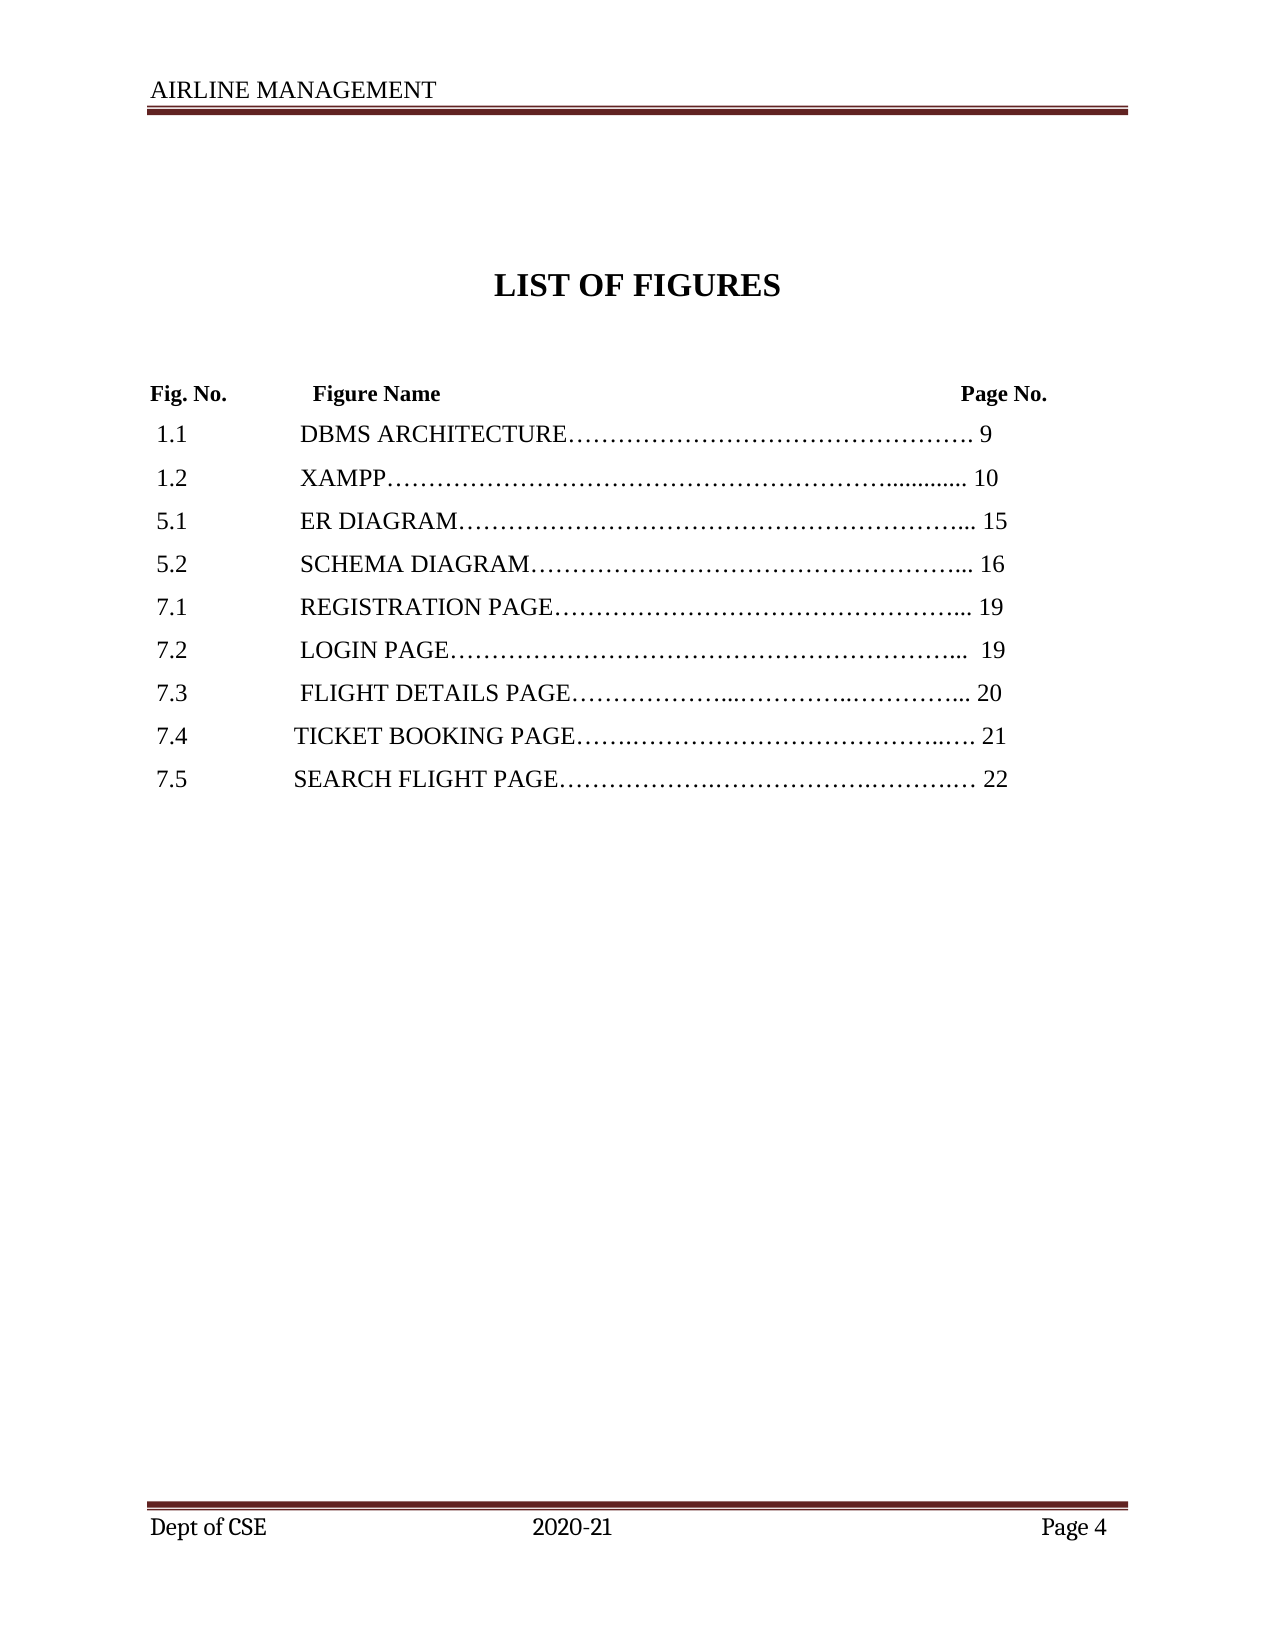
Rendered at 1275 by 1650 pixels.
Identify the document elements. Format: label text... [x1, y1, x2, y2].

text Fig. No. Figure Name Page No. [150, 380, 1125, 406]
text 7.2 LOGIN PAGE……………………………………………………... 19 [150, 635, 1125, 664]
text 1.2 XAMPP……………………………………………………............. 10 [150, 463, 1125, 491]
text 7.3 FLIGHT DETAILS PAGE………………...…………..…………... 20 [150, 678, 1125, 707]
text 5.2 SCHEMA DIAGRAM……………………………………………... 16 [150, 549, 1125, 578]
text 7.4 TICKET BOOKING PAGE…….………………………………..…. 21 [150, 721, 1125, 750]
text 1.1 DBMS ARCHITECTURE…………………………………………. 9 [150, 419, 1125, 448]
text 7.5 SEARCH FLIGHT PAGE……………….……………….……….… 22 [150, 764, 1125, 793]
text 7.1 REGISTRATION PAGE…………………………………………... 19 [150, 592, 1125, 621]
text LIST OF FIGURES [150, 265, 1125, 303]
text 5.1 ER DIAGRAM……………………………………………………... 15 [150, 506, 1125, 534]
